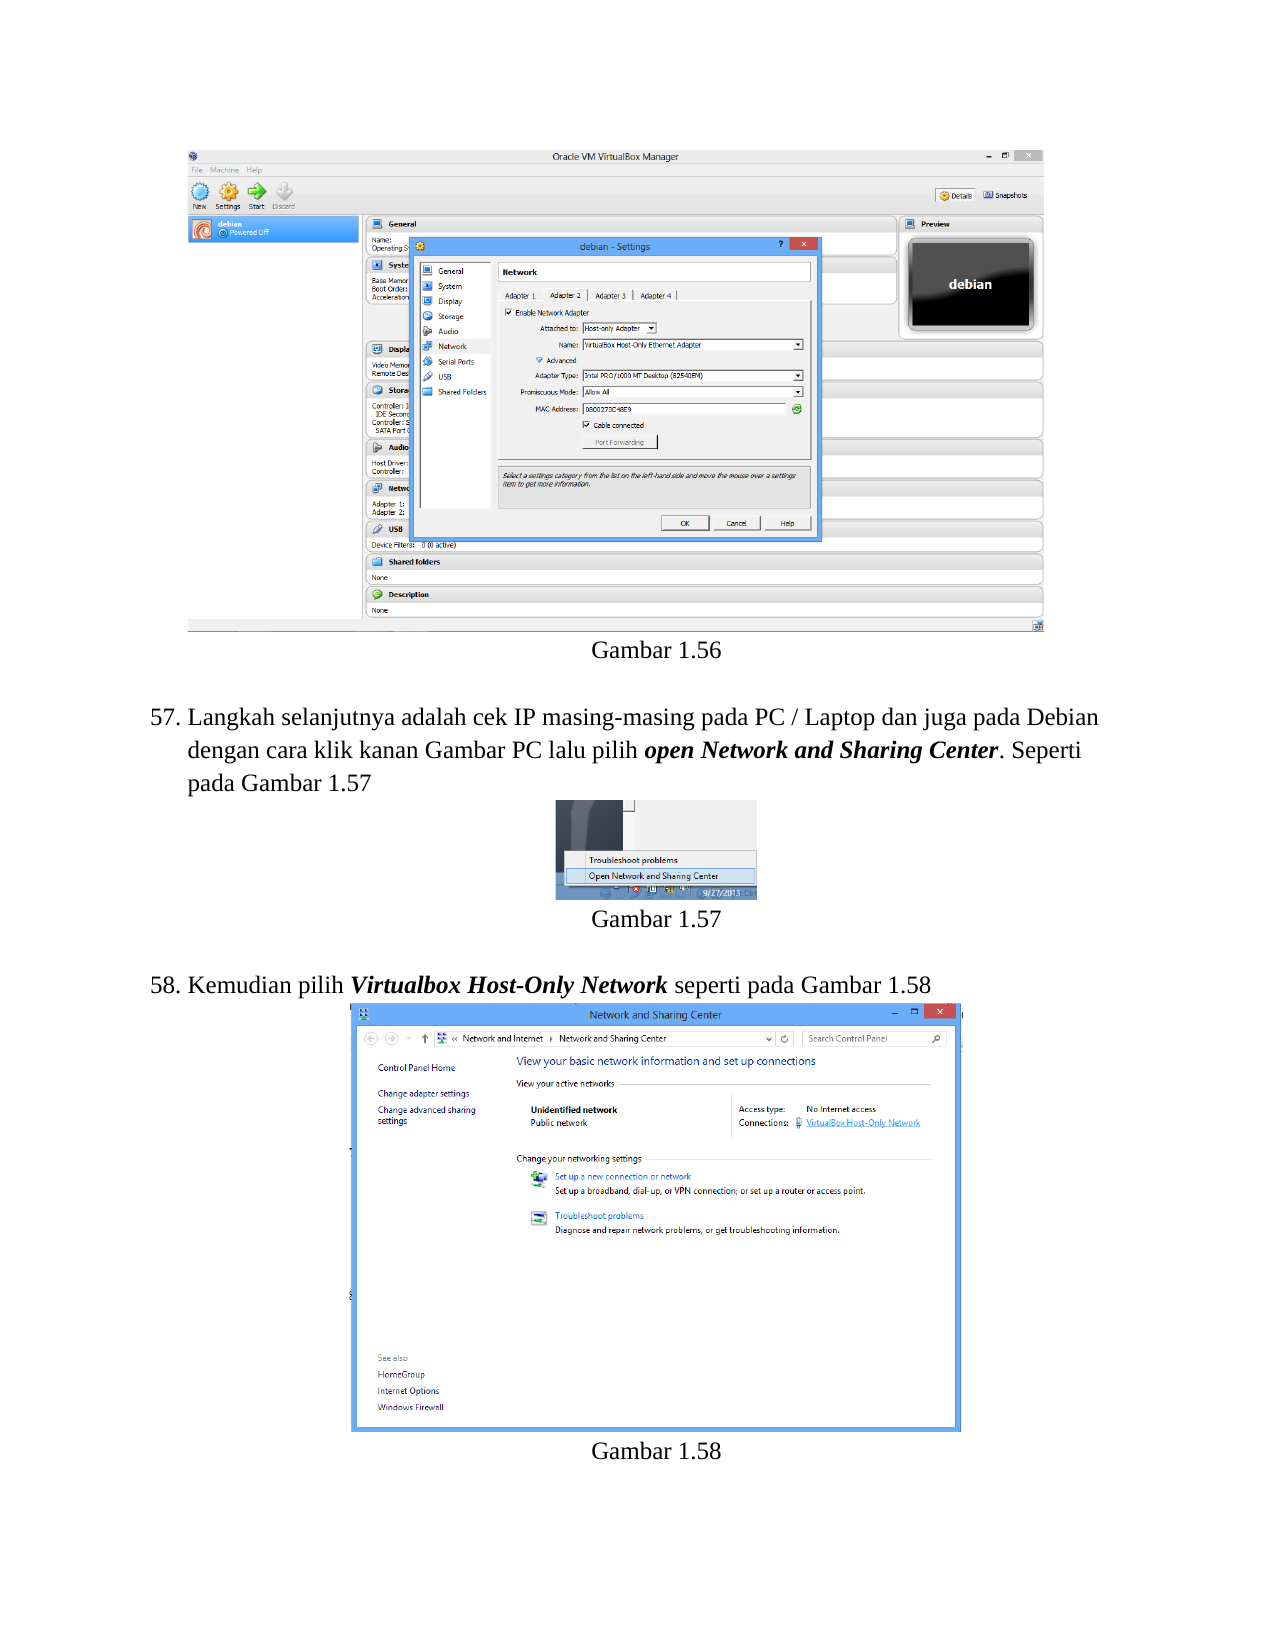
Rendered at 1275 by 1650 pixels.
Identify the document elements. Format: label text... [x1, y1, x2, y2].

picture [349, 1003, 963, 1432]
list Kemudian pilih Virtualbox Host-Only Network seperti pada Gambar 1.58 [150, 970, 1125, 999]
picture [187, 150, 1044, 632]
list Gambar 1.57 [187, 904, 1125, 933]
list Gambar 1.56 [187, 636, 1125, 664]
list Gambar 1.58 [187, 1436, 1125, 1465]
list Langkah selanjutnya adalah cek IP masing-masing pada PC / Laptop dan juga pada Debian dengan cara klik kanan Gambar PC lalu pilih open Network and Sharing Center. Seperti pada Gambar 1.57 [150, 702, 1125, 796]
picture [555, 800, 757, 900]
